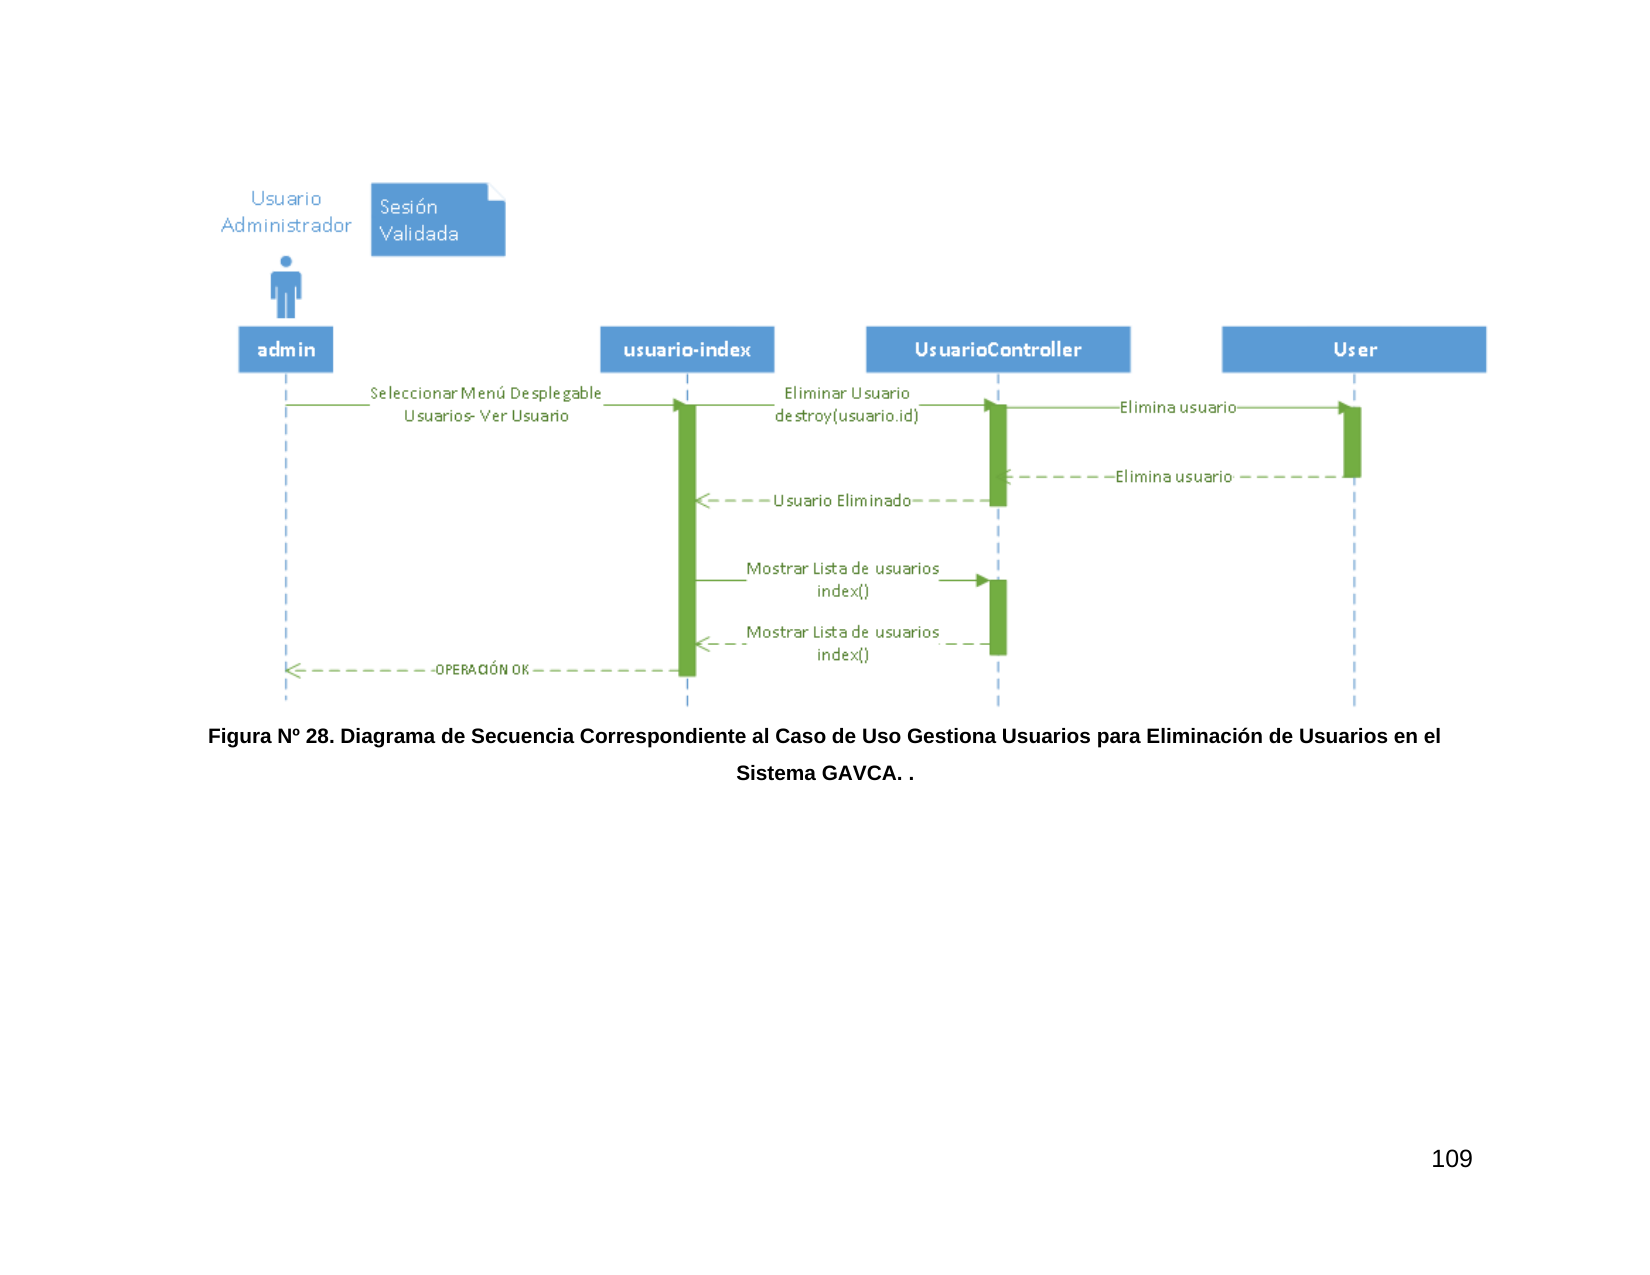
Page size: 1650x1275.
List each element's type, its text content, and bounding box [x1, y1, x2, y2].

picture [206, 177, 1492, 710]
text Figura Nº 28. Diagrama de Secuencia Correspondiente al Caso de Uso Gestiona Usuarios para Eliminación de Usuarios en el Sistema GAVCA. . [177, 724, 1473, 784]
